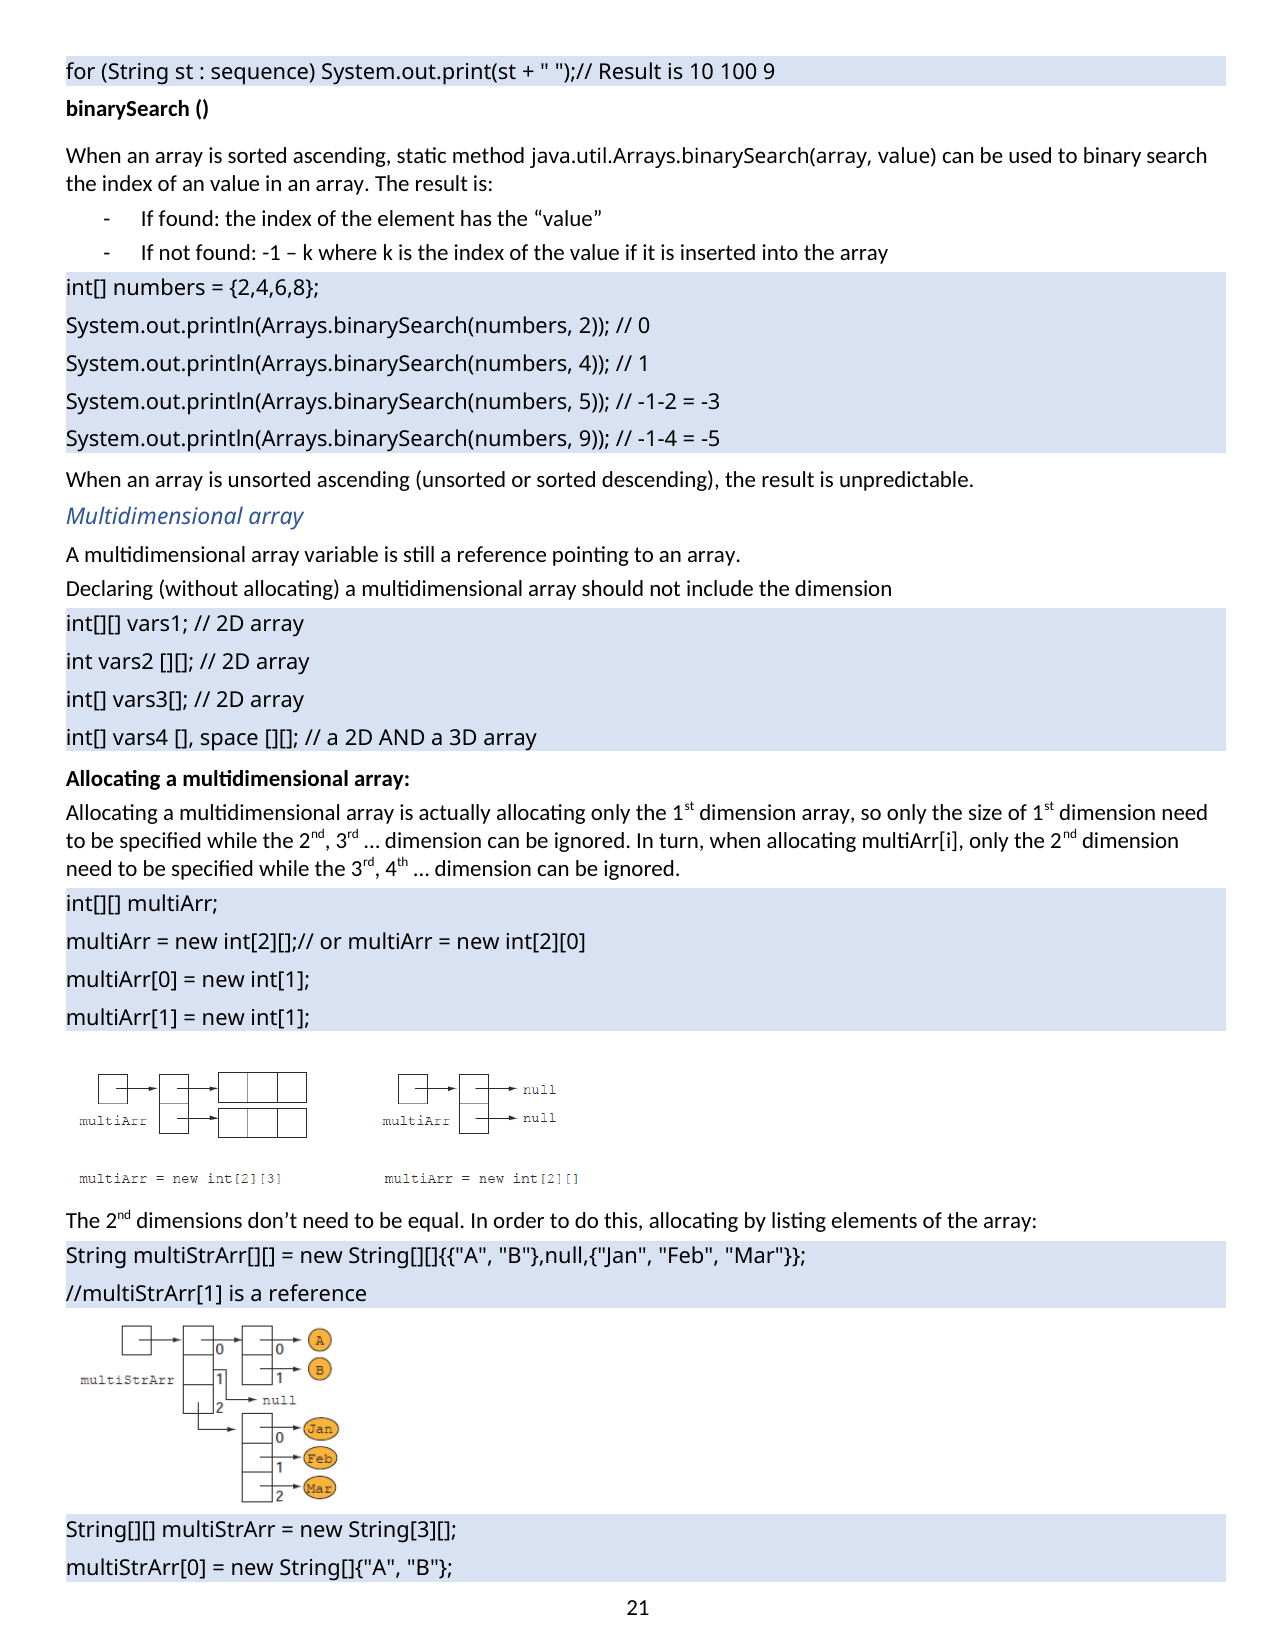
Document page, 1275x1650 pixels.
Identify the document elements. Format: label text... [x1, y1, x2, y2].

list If not found: -1 – k where k is the index of the value if it is inserted into the array [103, 238, 1209, 266]
text int[] vars3[]; // 2D array [66, 684, 1226, 714]
text When an array is unsorted ascending (unsorted or sorted descending), the result is unpredictable. [66, 465, 1209, 493]
text Allocating a multidimensional array is actually allocating only the 1st dimension array, so only the size of 1st dimension need to be specified while the 2nd, 3rd … dimension can be ignored. In turn, when allocating multiArr[i], only the 2nd dimension need to be specified while the 3rd, 4th … dimension can be ignored. [66, 798, 1209, 882]
picture [65, 1316, 350, 1512]
list If found: the index of the element has the “value” [103, 204, 1209, 232]
text System.out.println(Arrays.binarySearch(numbers, 5)); // -1-2 = -3 [66, 386, 1226, 415]
text System.out.println(Arrays.binarySearch(numbers, 2)); // 0 [66, 310, 1226, 340]
text multiArr[0] = new int[1]; [66, 964, 1226, 994]
text System.out.println(Arrays.binarySearch(numbers, 4)); // 1 [66, 348, 1226, 378]
text int vars2 [][]; // 2D array [66, 646, 1226, 676]
picture [65, 1065, 590, 1200]
text String multiStrArr[][] = new String[][]{{"A", "B"},null,{"Jan", "Feb", "Mar"}}; [66, 1241, 1226, 1270]
text multiArr = new int[2][];// or multiArr = new int[2][0] [66, 926, 1226, 956]
text multiArr[1] = new int[1]; [66, 1002, 1226, 1031]
text Declaring (without allocating) a multidimensional array should not include the dimension [66, 574, 1209, 602]
text A multidimensional array variable is still a reference pointing to an array. [66, 540, 1209, 568]
text int[] vars4 [], space [][]; // a 2D AND a 3D array [66, 722, 1226, 751]
text int[] numbers = {2,4,6,8}; [66, 272, 1226, 302]
text int[][] vars1; // 2D array [66, 608, 1226, 638]
text Allocating a multidimensional array: [66, 764, 1209, 792]
text //multiStrArr[1] is a reference [66, 1278, 1226, 1308]
text The 2nd dimensions don’t need to be equal. In order to do this, allocating by listing elements of the array: [66, 1206, 1209, 1234]
text int[][] multiArr; [66, 888, 1226, 918]
text System.out.println(Arrays.binarySearch(numbers, 9)); // -1-4 = -5 [66, 423, 1226, 453]
subtitle Multidimensional array [66, 500, 1209, 531]
text binarySearch () [66, 94, 1209, 122]
text String[][] multiStrArr = new String[3][]; [66, 1514, 1226, 1544]
text When an array is sorted ascending, static method java.util.Arrays.binarySearch(array, value) can be used to binary search the index of an value in an array. The result is: [66, 141, 1209, 197]
text for (String st : sequence) System.out.print(st + " ");// Result is 10 100 9 [66, 56, 1226, 86]
text multiStrArr[0] = new String[]{"A", "B"}; [66, 1552, 1226, 1582]
